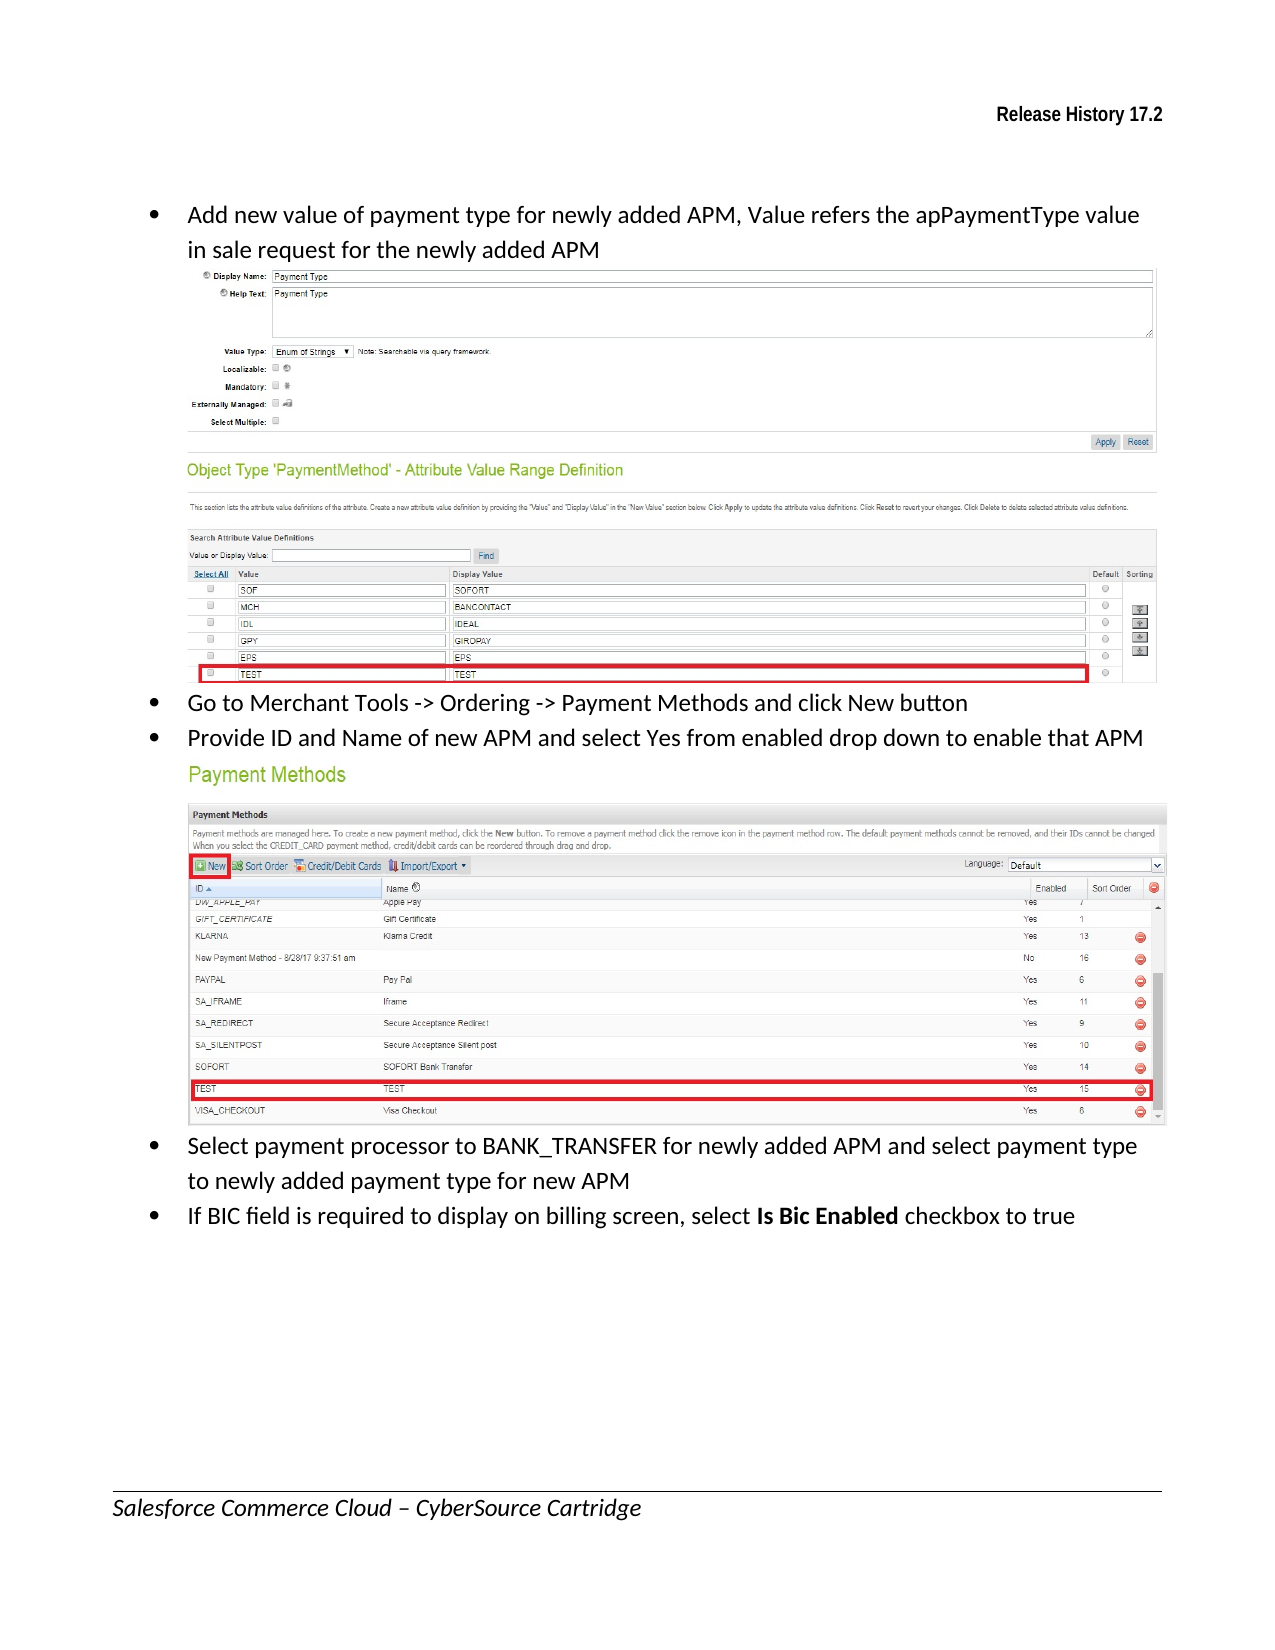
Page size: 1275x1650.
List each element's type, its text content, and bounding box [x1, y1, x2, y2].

list Provide ID and Name of new APM and select Yes from enabled drop down to enable that APM [150, 722, 1162, 753]
list Select payment processor to BANK_TRANSFER for newly added APM and select payment type to newly added payment type for new APM [150, 1131, 1162, 1196]
list Go to Merchant Tools -> Ordering -> Payment Methods and click New button [150, 687, 1162, 718]
picture [187, 268, 1158, 683]
list If BIC field is required to display on billing screen, select Is Bic Enabled checkbox to true [150, 1201, 1162, 1231]
picture [187, 757, 1168, 1126]
